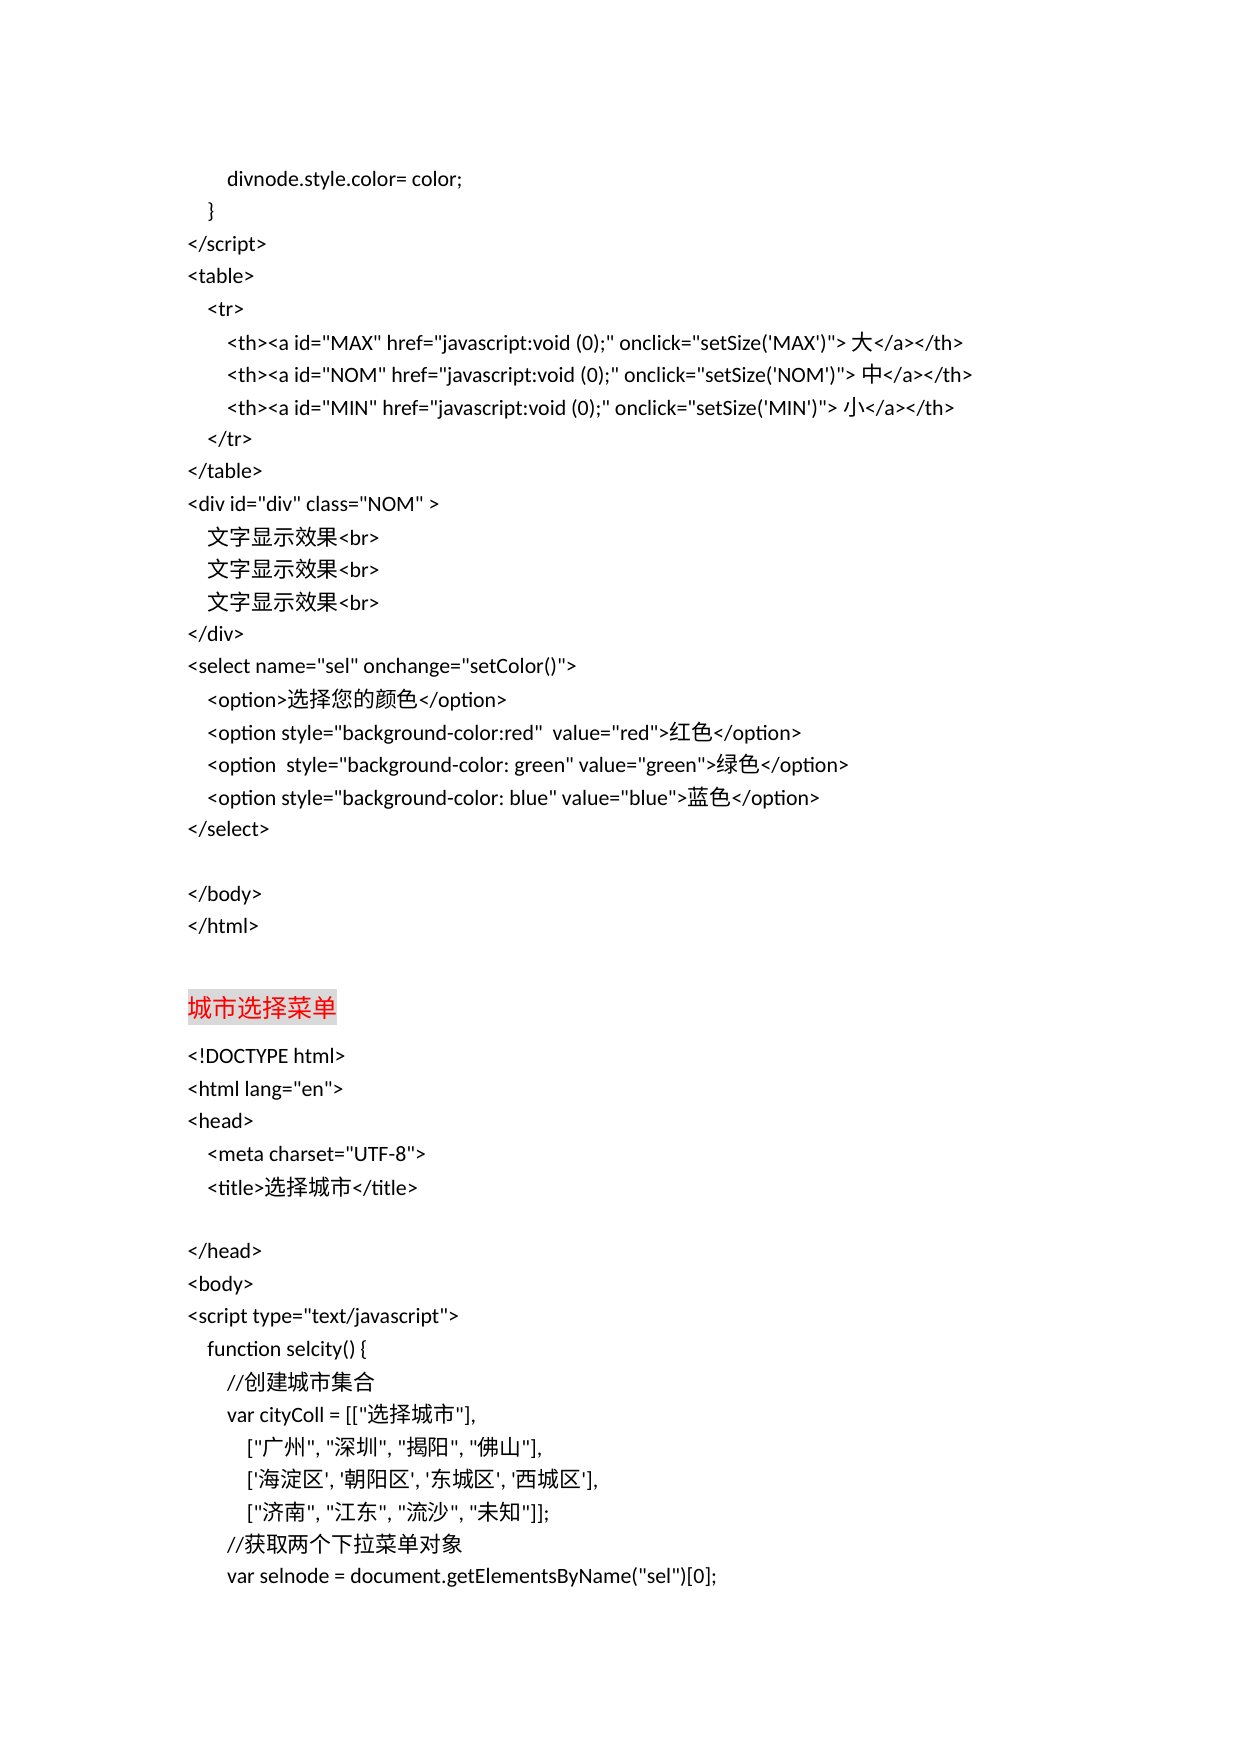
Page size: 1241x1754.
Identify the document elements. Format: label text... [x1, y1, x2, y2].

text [187, 1039, 1053, 1592]
text 城市选择菜单 [187, 974, 1053, 1039]
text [187, 162, 1053, 942]
